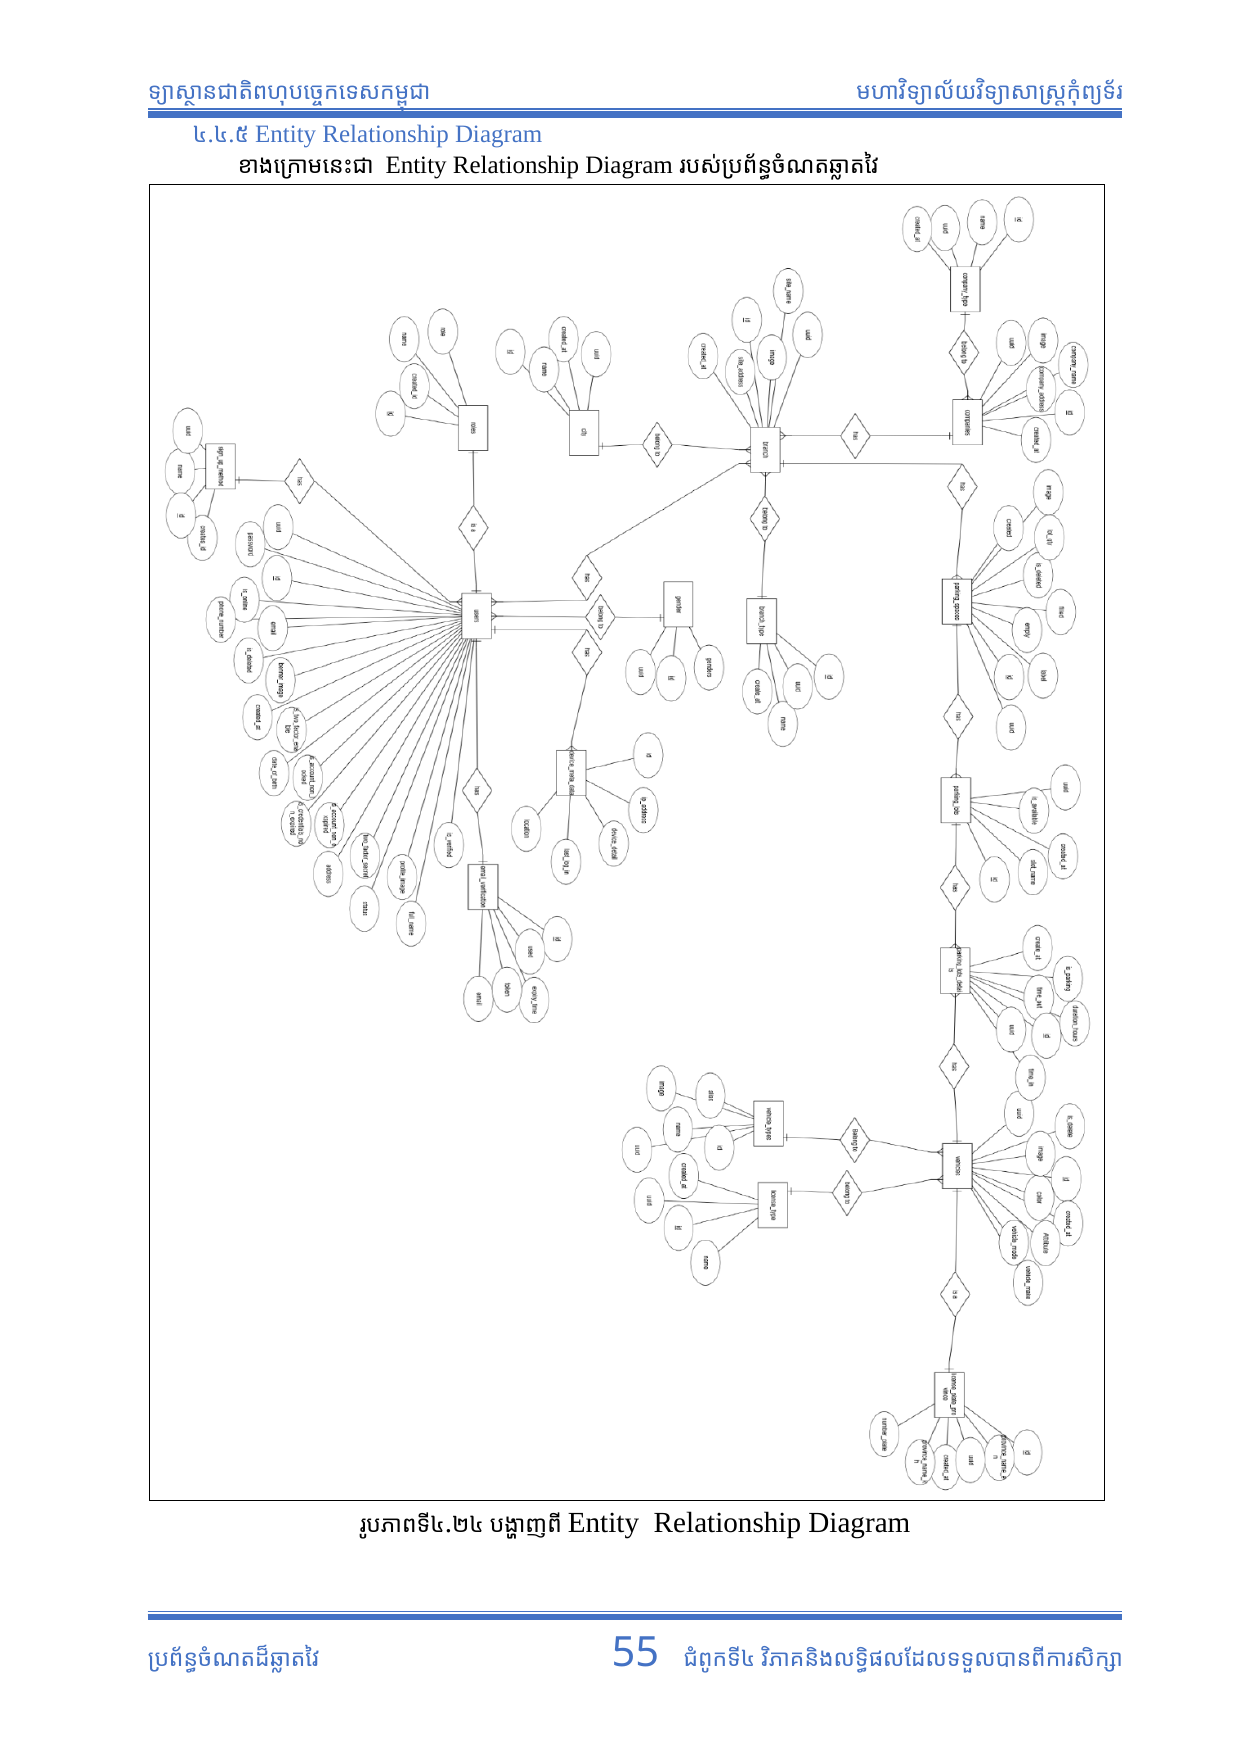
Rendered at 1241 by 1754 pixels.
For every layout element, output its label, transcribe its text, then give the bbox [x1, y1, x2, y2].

text ខាងក្រោមនេះជា Entity Relationship Diagram របស់ប្រព័ន្ធចំណតឆ្លាតវៃ [163, 149, 1122, 181]
picture [151, 186, 1104, 1499]
text រូបភាពទី៤.២៤ បង្ហាញពី Entity Relationship Diagram [148, 1505, 1122, 1539]
text ៤.៤.៥ Entity Relationship Diagram [193, 118, 1122, 149]
